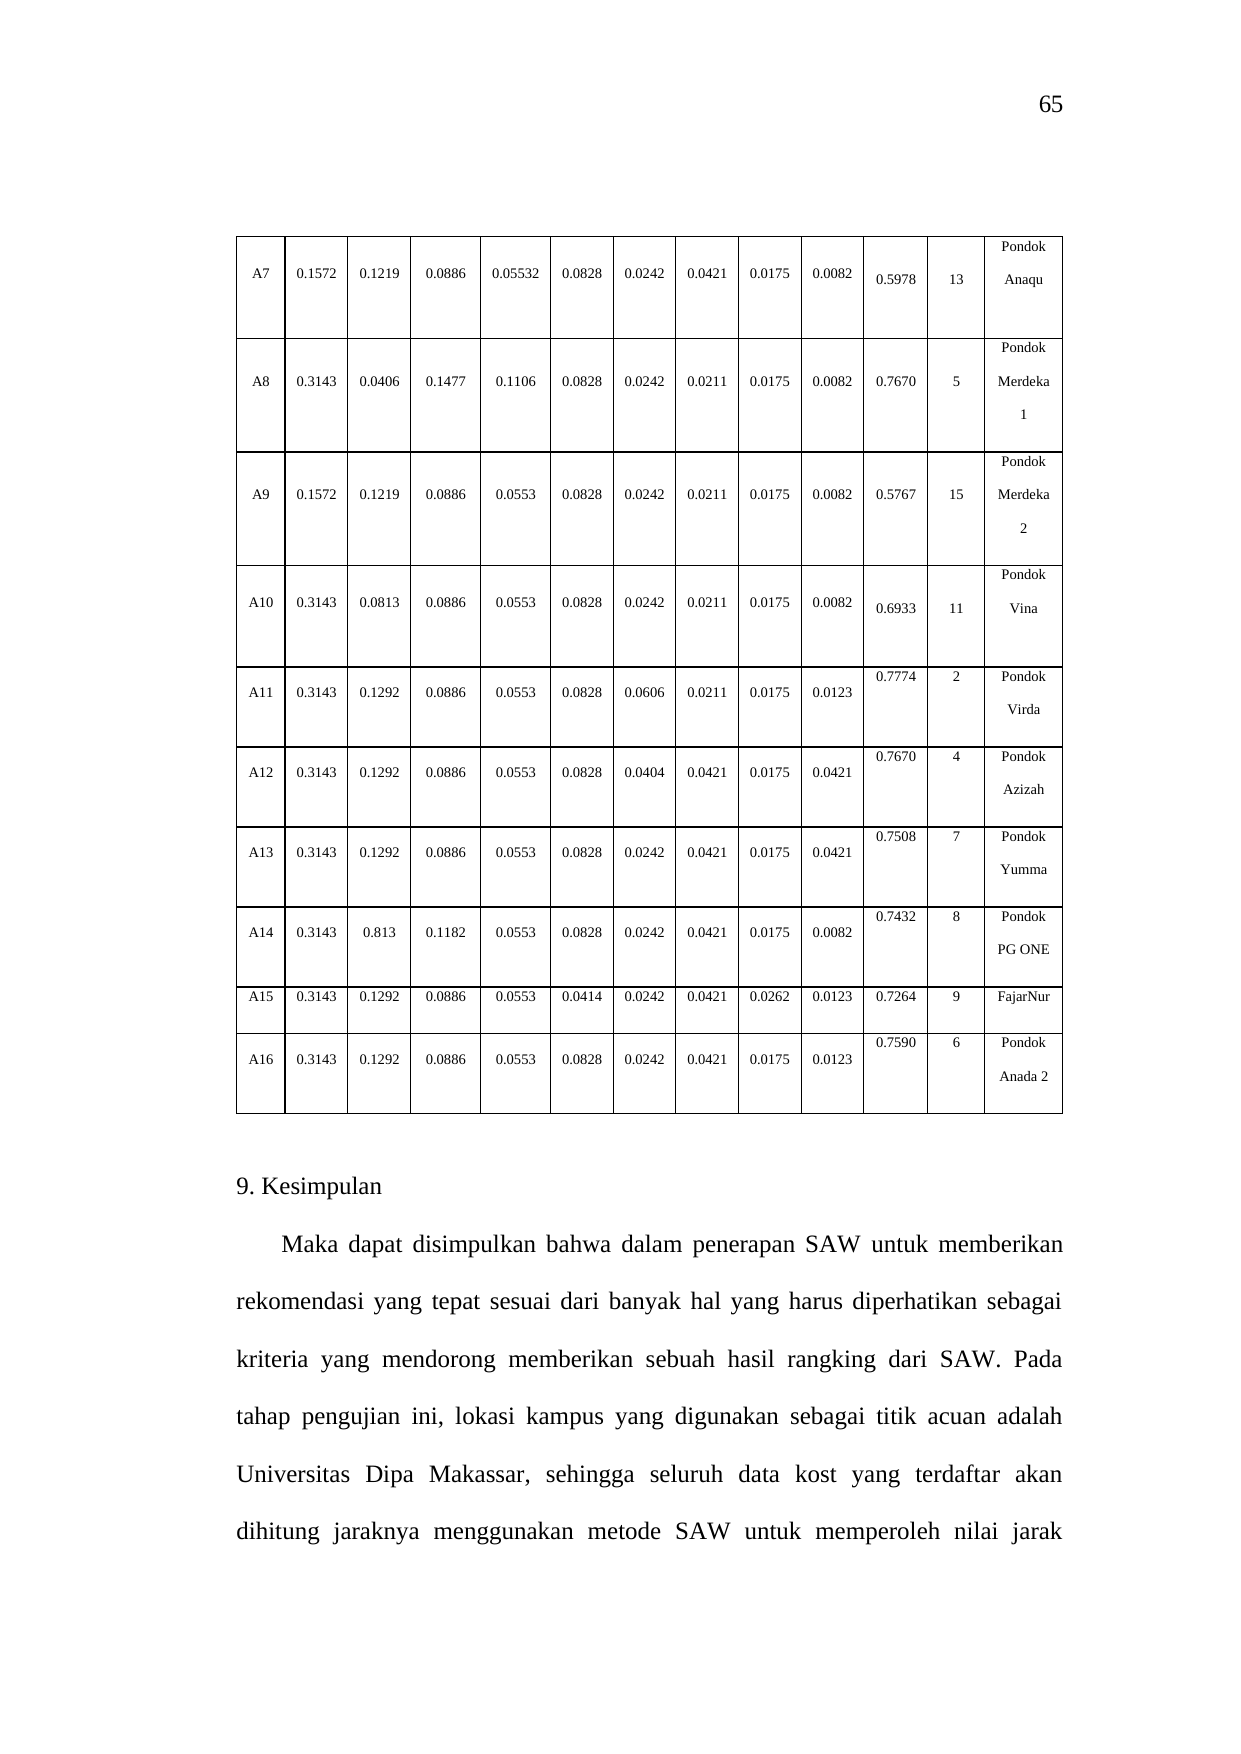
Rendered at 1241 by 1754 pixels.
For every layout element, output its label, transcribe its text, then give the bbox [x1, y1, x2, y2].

table_cell 0.7670 [864, 339, 927, 451]
table_cell 0.7590 [864, 1034, 927, 1113]
table_cell 0.6933 [864, 566, 927, 666]
table_cell 0.1572 [286, 237, 347, 338]
table_cell A12 [237, 748, 284, 826]
table_cell 0.3143 [286, 748, 347, 826]
table_cell 0.0175 [739, 1034, 801, 1113]
table_cell 4 [928, 748, 984, 826]
table_cell 0.0211 [676, 453, 738, 565]
table_cell 0.0082 [802, 908, 863, 986]
table_cell A14 [237, 908, 284, 986]
table_cell 0.0886 [411, 453, 480, 565]
table_cell 0.0421 [676, 908, 738, 986]
table_cell Pondok Anada 2 [985, 1034, 1062, 1113]
table_cell 0.7508 [864, 828, 927, 906]
table_cell 0.0421 [802, 748, 863, 826]
table_cell 0.0553 [481, 566, 550, 666]
table_cell 0.0082 [802, 237, 863, 338]
table_cell 0.0262 [739, 988, 801, 1033]
table_cell 0.0421 [676, 748, 738, 826]
table_cell 0.0242 [614, 339, 675, 451]
table_cell 0.0886 [411, 828, 480, 906]
table_cell A8 [237, 339, 284, 451]
table_cell 0.1477 [411, 339, 480, 451]
table_cell 0.0553 [481, 668, 550, 746]
table_cell 0.0211 [676, 566, 738, 666]
table_cell 5 [928, 339, 984, 451]
table_cell 0.0242 [614, 828, 675, 906]
table_cell 0.0421 [676, 1034, 738, 1113]
table_cell 0.7432 [864, 908, 927, 986]
table_cell 0.1219 [348, 237, 410, 338]
table_cell 0.5978 [864, 237, 927, 338]
table_cell A11 [237, 668, 284, 746]
table_cell A15 [237, 988, 284, 1033]
table_cell 0.0421 [802, 828, 863, 906]
table_cell 0.0175 [739, 748, 801, 826]
table_cell 7 [928, 828, 984, 906]
table_cell 0.0242 [614, 908, 675, 986]
table_cell 0.0175 [739, 566, 801, 666]
table_cell 0.0886 [411, 1034, 480, 1113]
table_cell Pondok Virda [985, 668, 1062, 746]
table_cell 0.1292 [348, 668, 410, 746]
table_cell 0.0175 [739, 668, 801, 746]
table_cell 0.0828 [551, 668, 613, 746]
table_cell 0.3143 [286, 566, 347, 666]
table_cell 0.0886 [411, 237, 480, 338]
table_cell 0.0123 [802, 1034, 863, 1113]
table_cell 0.0242 [614, 237, 675, 338]
table_cell 0.0828 [551, 828, 613, 906]
table_cell 0.0123 [802, 668, 863, 746]
table_cell A9 [237, 453, 284, 565]
table_cell 0.0828 [551, 453, 613, 565]
table_cell 2 [928, 668, 984, 746]
table_cell 0.1292 [348, 1034, 410, 1113]
table_cell 0.0175 [739, 339, 801, 451]
table_cell 0.0421 [676, 828, 738, 906]
table_cell 0.0828 [551, 748, 613, 826]
table_cell 0.0082 [802, 566, 863, 666]
table_cell 0.1106 [481, 339, 550, 451]
table_cell 0.0242 [614, 453, 675, 565]
table_cell Pondok Azizah [985, 748, 1062, 826]
table_cell 0.1292 [348, 748, 410, 826]
table_cell Pondok Yumma [985, 828, 1062, 906]
table_cell 0.0886 [411, 988, 480, 1033]
table_cell 0.1572 [286, 453, 347, 565]
table_cell A10 [237, 566, 284, 666]
table_cell 0.0553 [481, 748, 550, 826]
table_cell 0.0421 [676, 237, 738, 338]
table_cell 0.7264 [864, 988, 927, 1033]
table_cell 0.0886 [411, 566, 480, 666]
table_cell 0.3143 [286, 908, 347, 986]
table_cell Pondok Anaqu [985, 237, 1062, 338]
table_cell 0.0886 [411, 748, 480, 826]
table_cell 0.0242 [614, 988, 675, 1033]
table_cell 0.0828 [551, 566, 613, 666]
table_cell 0.0211 [676, 668, 738, 746]
table_cell 0.0082 [802, 339, 863, 451]
table_cell A13 [237, 828, 284, 906]
table_cell 0.0828 [551, 339, 613, 451]
table_cell Pondok Vina [985, 566, 1062, 666]
table_cell 0.0404 [614, 748, 675, 826]
table_cell 0.3143 [286, 1034, 347, 1113]
table_cell 0.0813 [348, 566, 410, 666]
text 9. Kesimpulan [236, 1171, 1063, 1200]
table_cell 0.1219 [348, 453, 410, 565]
table_cell 0.5767 [864, 453, 927, 565]
table_cell 0.0553 [481, 453, 550, 565]
table_cell 0.813 [348, 908, 410, 986]
table_cell 0.0175 [739, 828, 801, 906]
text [236, 1229, 1063, 1545]
table_cell 9 [928, 988, 984, 1033]
table_cell 8 [928, 908, 984, 986]
table_cell 0.0082 [802, 453, 863, 565]
table_cell 0.1292 [348, 828, 410, 906]
table_cell 0.3143 [286, 988, 347, 1033]
table_cell 0.0606 [614, 668, 675, 746]
table_cell 0.0828 [551, 908, 613, 986]
table_cell 0.3143 [286, 339, 347, 451]
table_cell 0.0553 [481, 828, 550, 906]
table_cell 0.0553 [481, 1034, 550, 1113]
table_cell FajarNur [985, 988, 1062, 1033]
table_cell 0.7670 [864, 748, 927, 826]
table_cell 6 [928, 1034, 984, 1113]
table_cell 0.1292 [348, 988, 410, 1033]
table_cell 0.0211 [676, 339, 738, 451]
table_cell 0.0553 [481, 908, 550, 986]
table_cell 0.3143 [286, 828, 347, 906]
table_cell 0.0414 [551, 988, 613, 1033]
table_cell 0.7774 [864, 668, 927, 746]
table_cell 0.0828 [551, 1034, 613, 1113]
table_cell 0.0406 [348, 339, 410, 451]
table_cell 11 [928, 566, 984, 666]
table_cell 15 [928, 453, 984, 565]
table_cell 0.0175 [739, 453, 801, 565]
table_cell A16 [237, 1034, 284, 1113]
table_cell 0.0242 [614, 1034, 675, 1113]
table_cell A7 [237, 237, 284, 338]
table_cell 0.0175 [739, 908, 801, 986]
table_cell 0.0421 [676, 988, 738, 1033]
table_cell Pondok PG ONE [985, 908, 1062, 986]
table_cell 0.3143 [286, 668, 347, 746]
table_cell 0.0828 [551, 237, 613, 338]
table_cell Pondok Merdeka 1 [985, 339, 1062, 451]
table_cell 13 [928, 237, 984, 338]
table_cell 0.05532 [481, 237, 550, 338]
table_cell Pondok Merdeka 2 [985, 453, 1062, 565]
table_cell 0.0123 [802, 988, 863, 1033]
table_cell 0.0886 [411, 668, 480, 746]
table_cell 0.1182 [411, 908, 480, 986]
table_cell 0.0553 [481, 988, 550, 1033]
table_cell 0.0175 [739, 237, 801, 338]
table_cell 0.0242 [614, 566, 675, 666]
